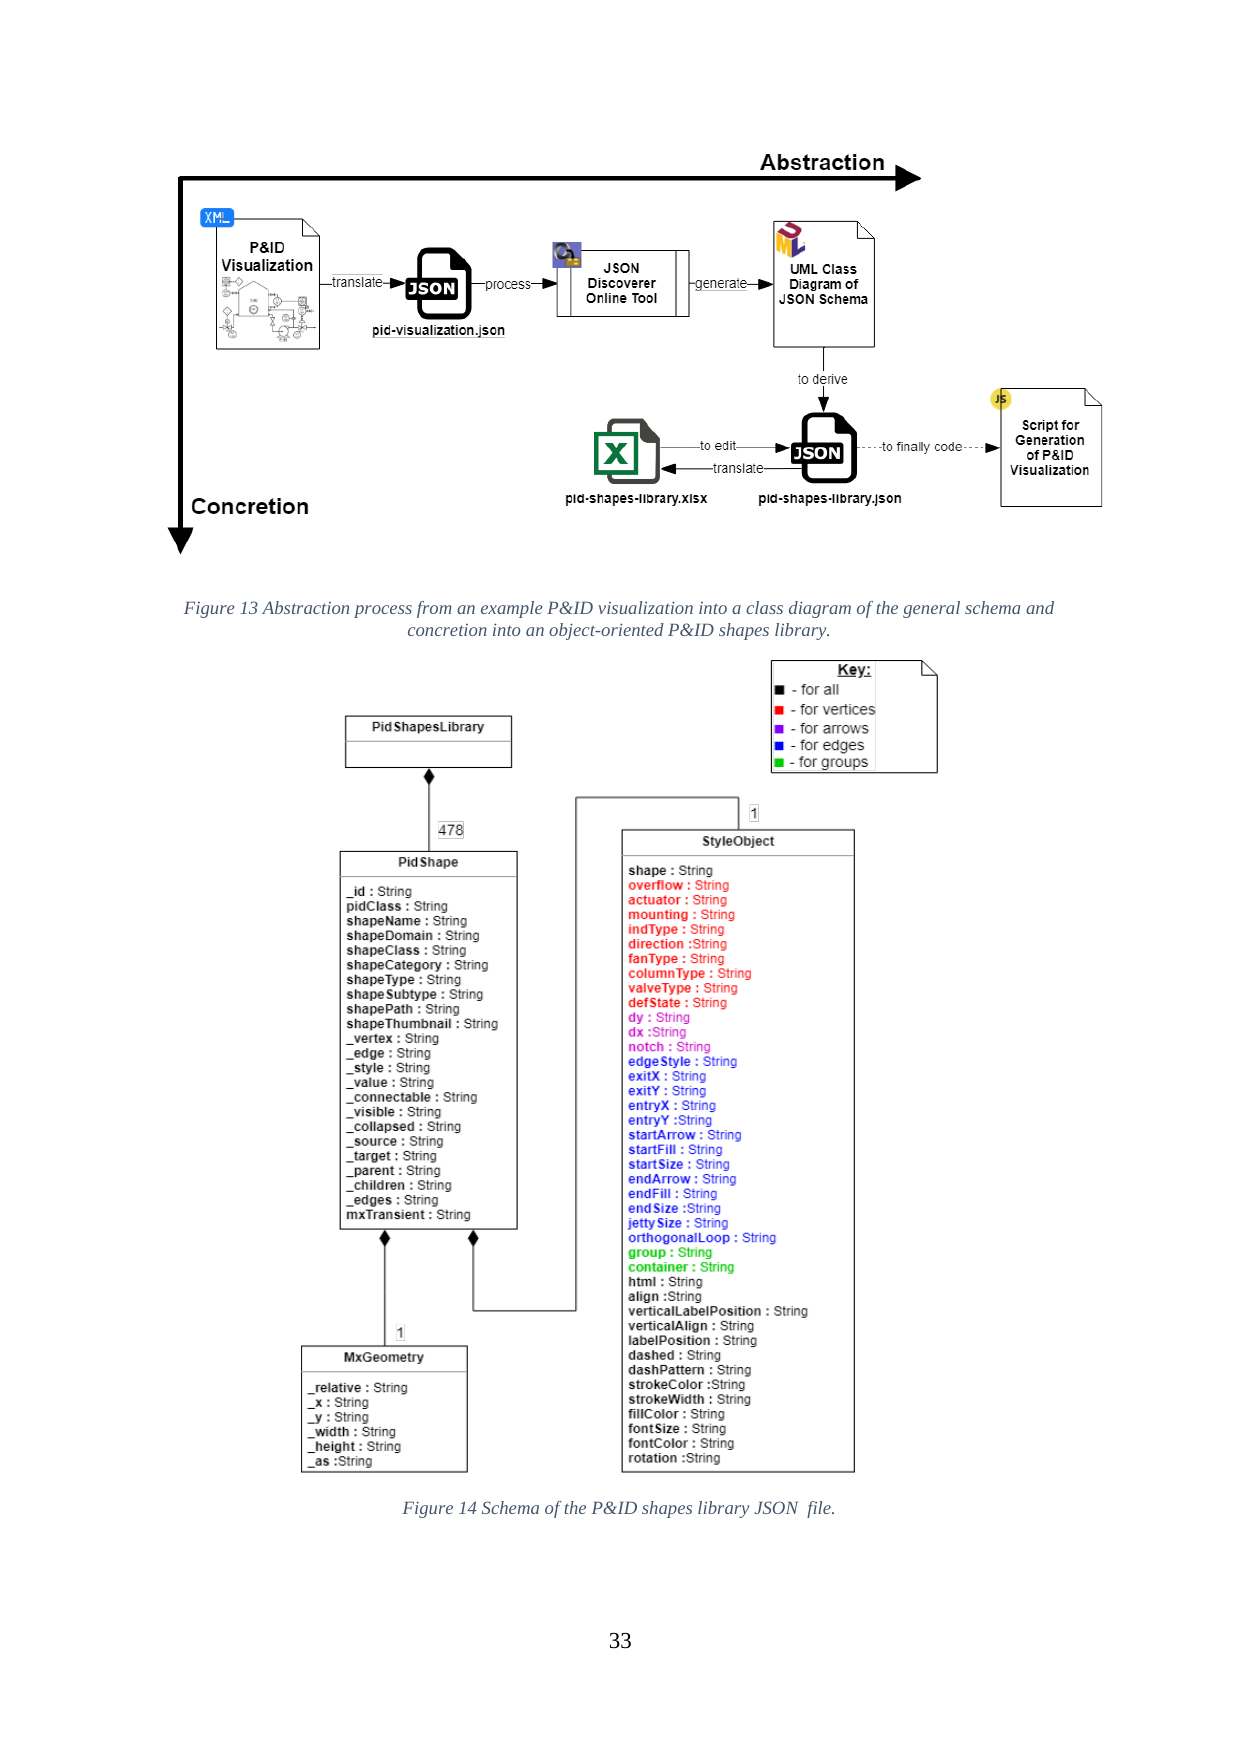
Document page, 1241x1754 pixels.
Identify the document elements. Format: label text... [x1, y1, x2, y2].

text Figure 13 Abstraction process from an example P&ID visualization into a class diagram of the general schema and concretion into an object-oriented P&ID shapes library. [150, 597, 1090, 640]
picture [162, 150, 1103, 573]
text Figure 14 Schema of the P&ID shapes library JSON file. [150, 1497, 1090, 1519]
picture [301, 660, 939, 1473]
